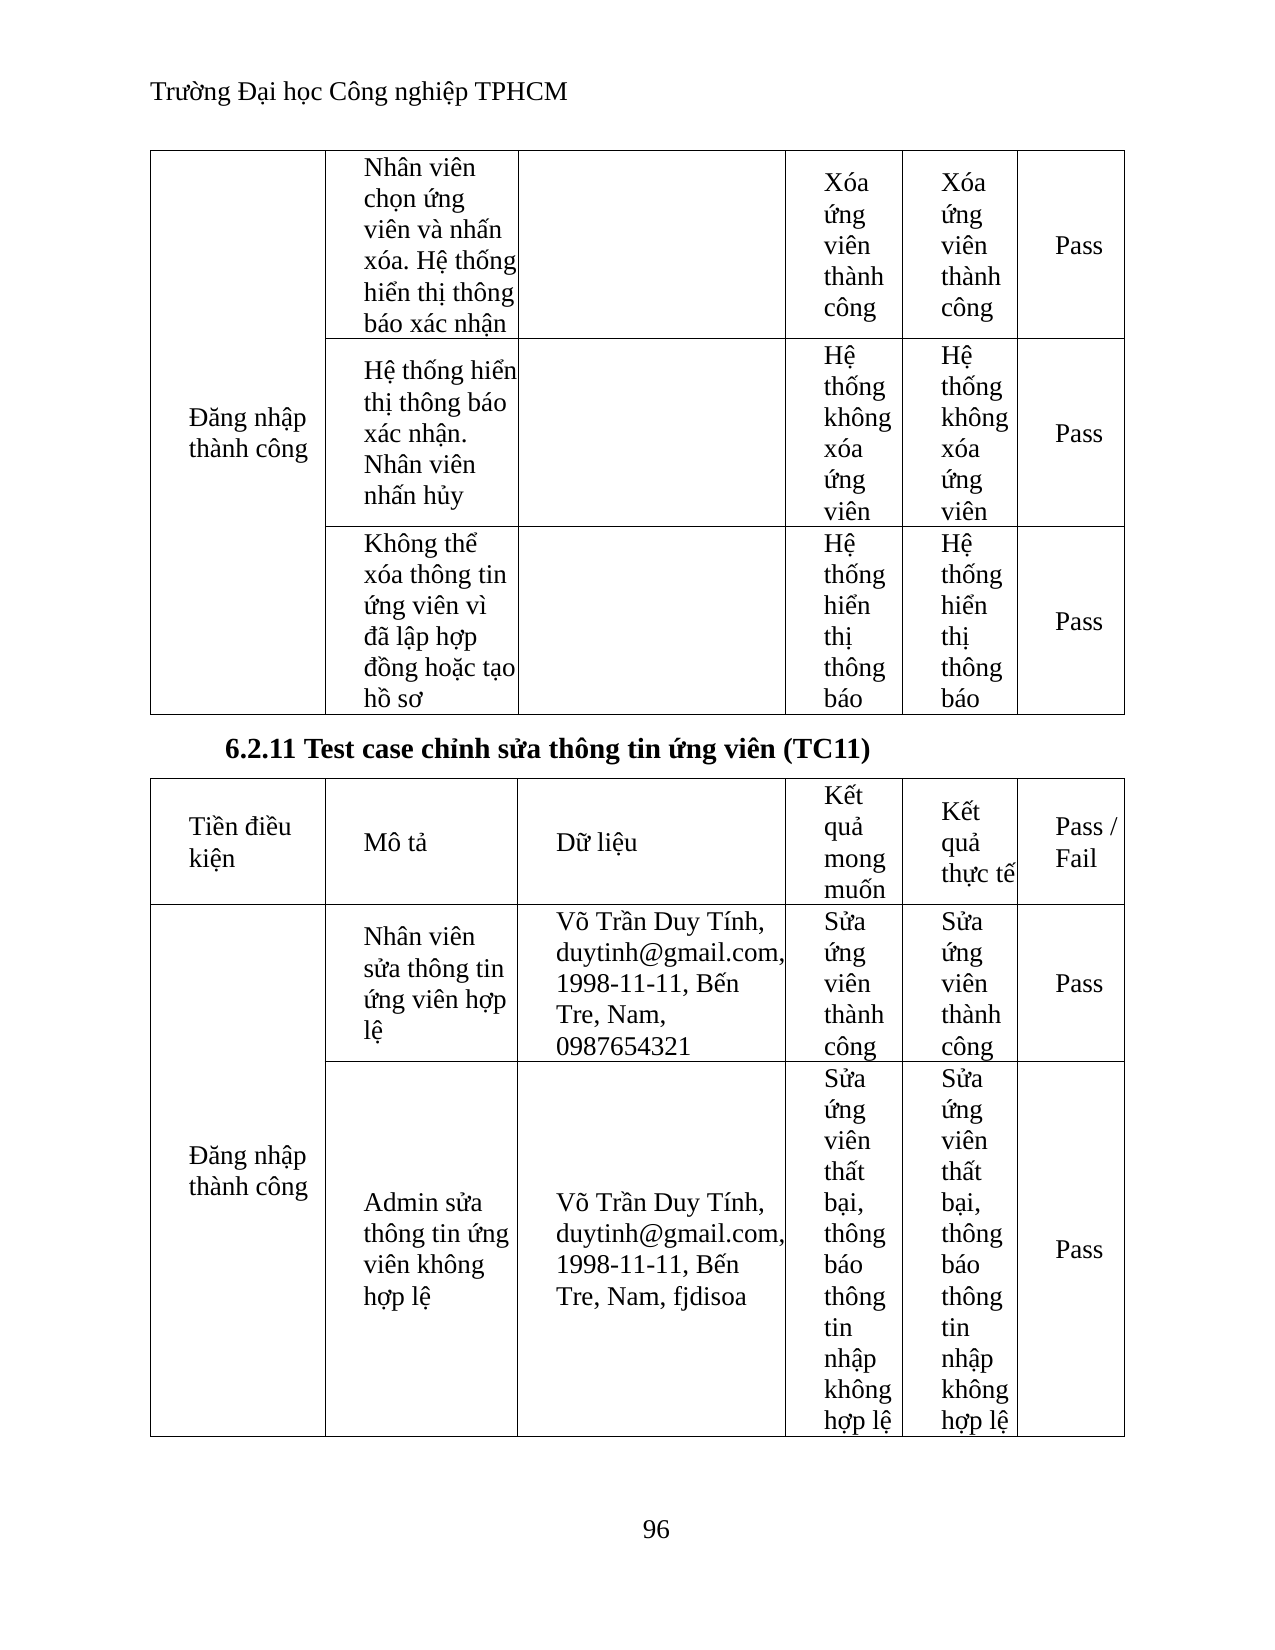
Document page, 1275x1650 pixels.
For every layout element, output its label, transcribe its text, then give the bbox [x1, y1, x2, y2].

table_cell Pass [1018, 339, 1124, 526]
table_cell Pass [1018, 1062, 1124, 1436]
table_cell Xóa ứng viên thành công [903, 151, 1017, 338]
table_cell Sửa ứng viên thất bại, thông báo thông tin nhập không hợp lệ [786, 1062, 902, 1436]
table_cell Hệ thống không xóa ứng viên [903, 339, 1017, 526]
table_cell [519, 339, 785, 526]
table_cell Pass [1018, 905, 1124, 1061]
table_cell Xóa ứng viên thành công [786, 151, 902, 338]
table_cell Nhân viên chọn ứng viên và nhấn xóa. Hệ thống hiển thị thông báo xác nhận [326, 151, 518, 338]
table_cell [519, 527, 785, 714]
table_cell Đăng nhập thành công [151, 151, 325, 714]
table_header Mô tả [326, 779, 517, 904]
table_cell Sửa ứng viên thành công [903, 905, 1017, 1061]
table_cell [519, 151, 785, 338]
table_header Dữ liệu [518, 779, 785, 904]
table_header Kết quả mong muốn [786, 779, 902, 904]
table_header Tiền điều kiện [151, 779, 325, 904]
table_cell Pass [1018, 151, 1124, 338]
table_cell Sửa ứng viên thành công [786, 905, 902, 1061]
table_cell Hệ thống hiển thị thông báo [903, 527, 1017, 714]
table_cell Nhân viên sửa thông tin ứng viên hợp lệ [326, 905, 517, 1061]
table_cell Đăng nhập thành công [151, 905, 325, 1436]
table_cell Pass [1018, 527, 1124, 714]
subtitle Test case chỉnh sửa thông tin ứng viên (TC11) [225, 731, 1125, 765]
table_cell Hệ thống hiển thị thông báo xác nhận. Nhân viên nhấn hủy [326, 339, 518, 526]
table_cell Hệ thống không xóa ứng viên [786, 339, 902, 526]
table_cell Võ Trần Duy Tính, duytinh@gmail.com, 1998-11-11, Bến Tre, Nam, fjdisoa [518, 1062, 785, 1436]
table_cell Sửa ứng viên thất bại, thông báo thông tin nhập không hợp lệ [903, 1062, 1017, 1436]
table_header Kết quả thực tế [903, 779, 1017, 904]
table_header Pass / Fail [1018, 779, 1124, 904]
table_cell Võ Trần Duy Tính, duytinh@gmail.com, 1998-11-11, Bến Tre, Nam, 0987654321 [518, 905, 785, 1061]
table_cell Hệ thống hiển thị thông báo [786, 527, 902, 714]
table_cell Admin sửa thông tin ứng viên không hợp lệ [326, 1062, 517, 1436]
table_cell Không thể xóa thông tin ứng viên vì đã lập hợp đồng hoặc tạo hồ sơ [326, 527, 518, 714]
